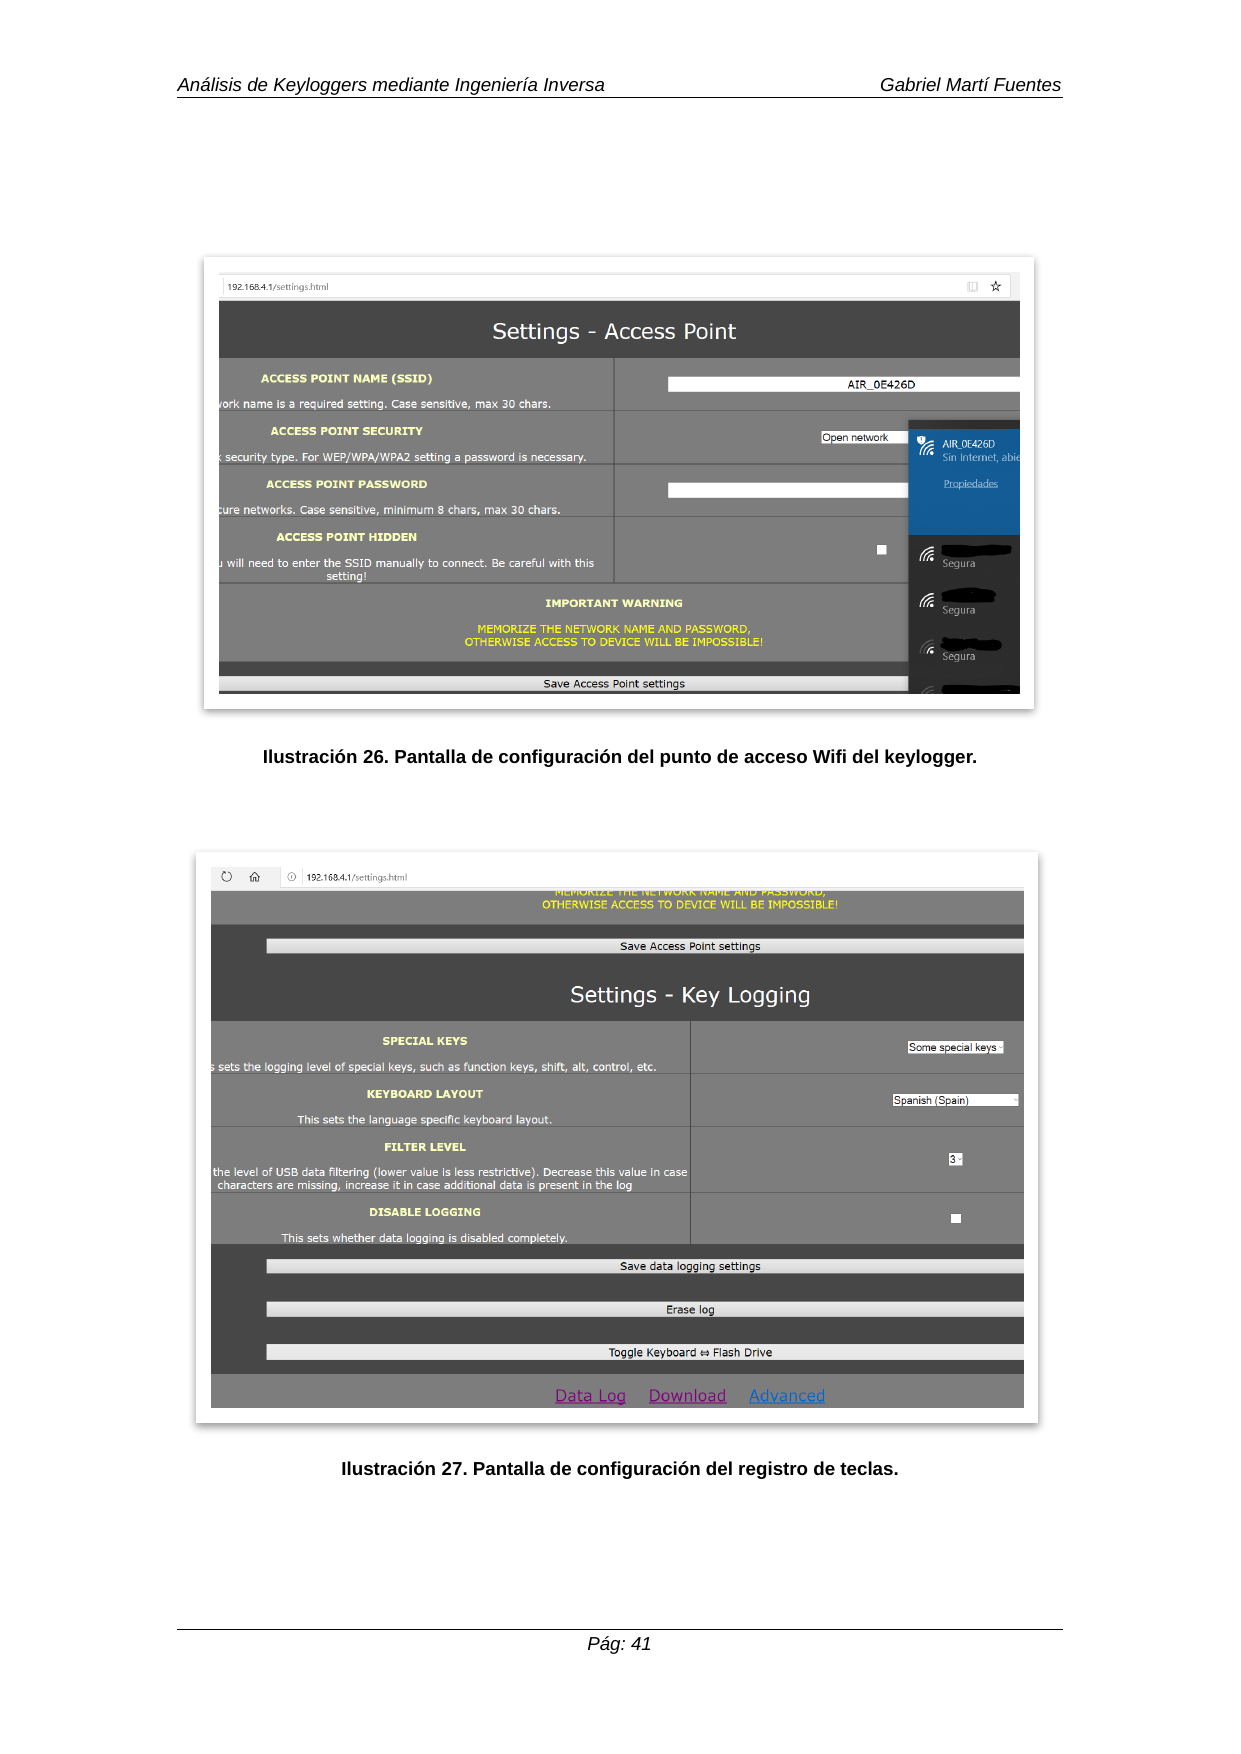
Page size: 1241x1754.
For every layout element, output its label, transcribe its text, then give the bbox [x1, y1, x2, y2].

text Ilustración 27. Pantalla de configuración del registro de teclas. [177, 1457, 1063, 1479]
picture [219, 272, 1020, 694]
picture [211, 867, 1024, 1408]
text Ilustración 26. Pantalla de configuración del punto de acceso Wifi del keylogger. [177, 746, 1063, 768]
